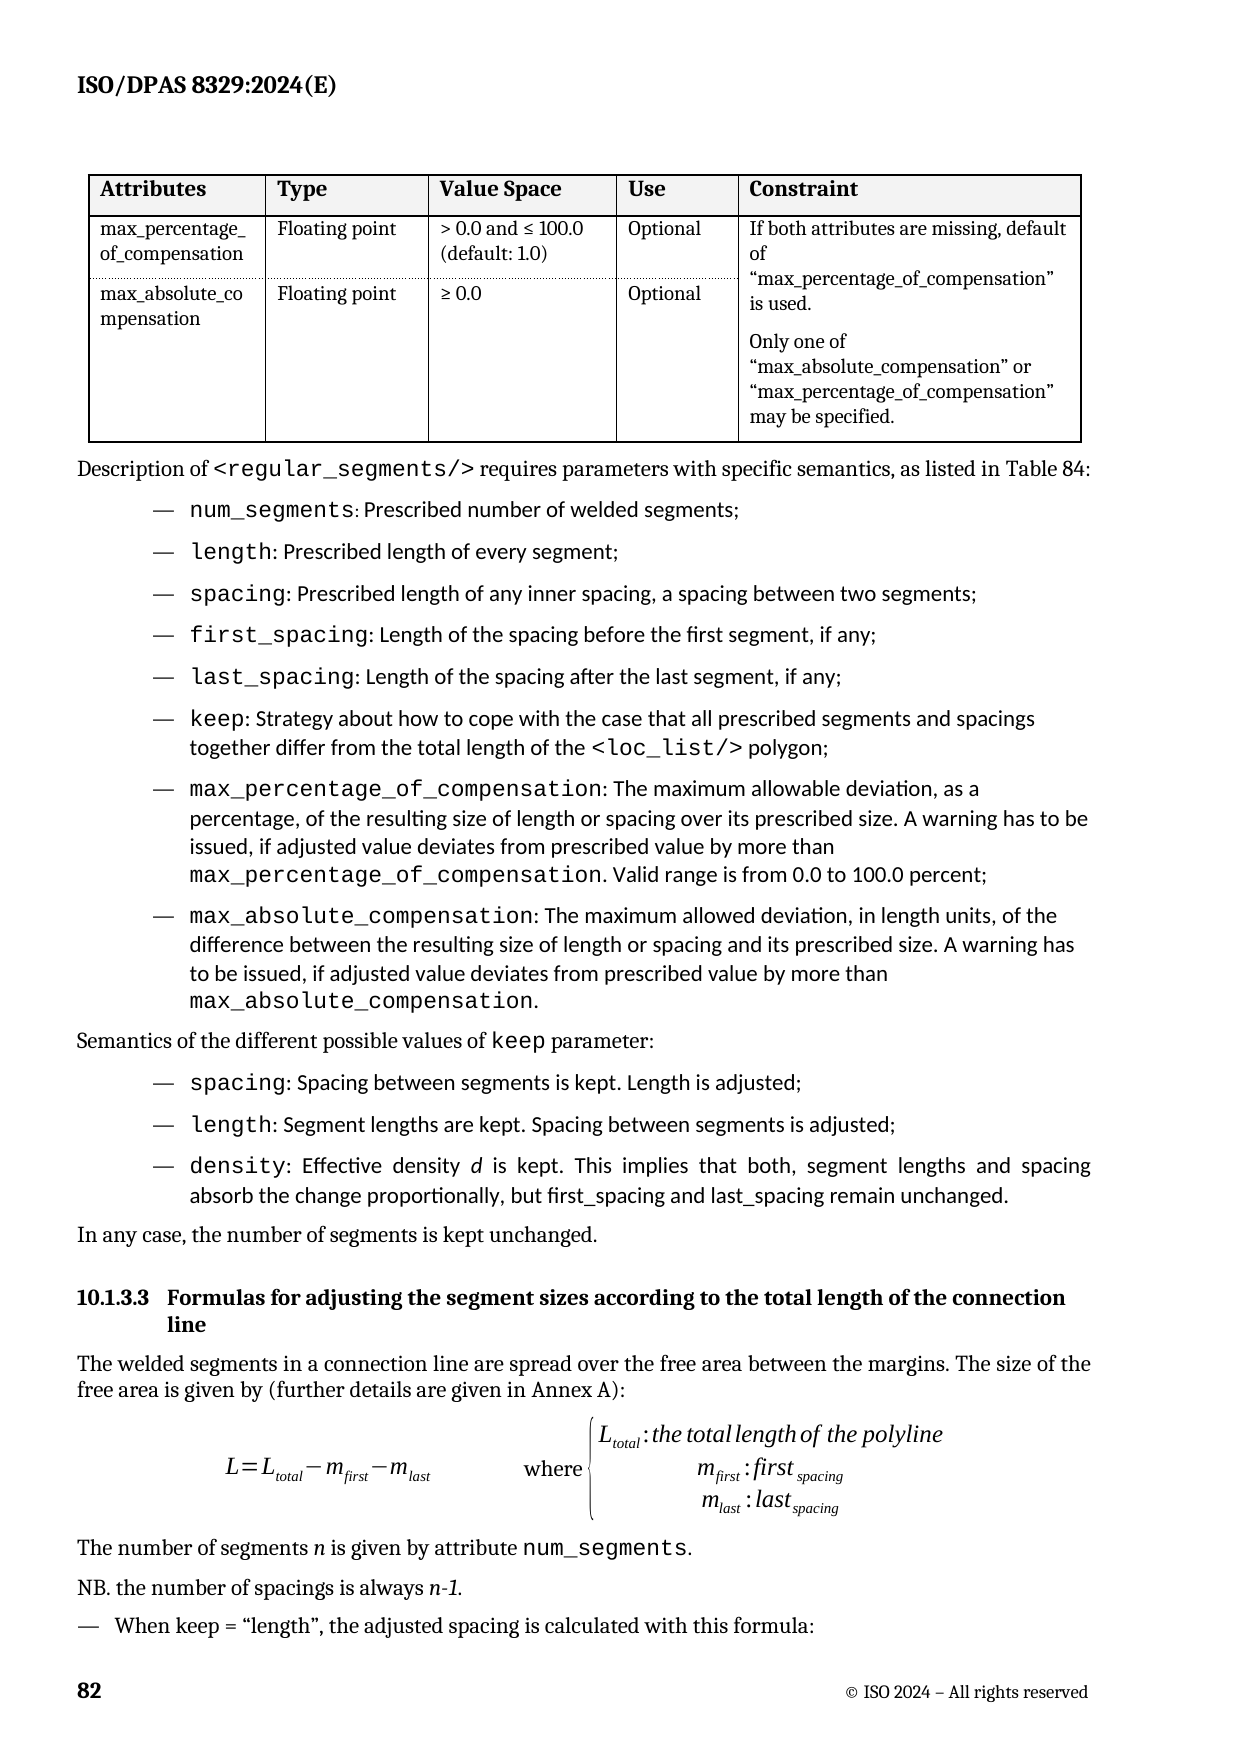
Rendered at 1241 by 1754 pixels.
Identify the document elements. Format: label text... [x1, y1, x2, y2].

text In any case, the number of segments is kept unchanged. [77, 1221, 1092, 1248]
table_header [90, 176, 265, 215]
list max_percentage_of_compensation: The maximum allowable deviation, as a percentage, of the resulting size of length or spacing over its prescribed size. A warning has to be issued, if adjusted value deviates from prescribed value by more than max_percentage_of_compensation. Valid range is from 0.0 to 100.0 percent; [152, 774, 1092, 889]
list spacing: Prescribed length of any inner spacing, a spacing between two segments; [152, 579, 1092, 608]
text The welded segments in a connection line are spread over the free area between the margins. The size of the free area is given by (further details are given in Annex A): [77, 1350, 1092, 1403]
list length: Segment lengths are kept. Spacing between segments is adjusted; [152, 1110, 1092, 1139]
text Description of <regular_segments/> requires parameters with specific semantics, as listed in Table 84: [77, 455, 1092, 483]
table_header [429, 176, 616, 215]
list density: Effective density d is kept. This implies that both, segment lengths and spacing absorb the change proportionally, but first_spacing and last_spacing remain unchanged. [152, 1152, 1092, 1209]
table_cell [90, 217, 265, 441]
subtitle Formulas for adjusting the segment sizes according to the total length of the connection line [77, 1285, 1092, 1338]
list num_segments: Prescribed number of welded segments; [152, 495, 1092, 524]
list last_spacing: Length of the spacing after the last segment, if any; [152, 662, 1092, 691]
text where [77, 1416, 1092, 1522]
list first_spacing: Length of the spacing before the first segment, if any; [152, 620, 1092, 649]
list When keep = “length”, the adjusted spacing is calculated with this formula: [77, 1613, 1092, 1639]
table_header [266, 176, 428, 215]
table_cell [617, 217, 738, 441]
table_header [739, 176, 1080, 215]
text NB. the number of spacings is always n-1. [77, 1574, 1092, 1601]
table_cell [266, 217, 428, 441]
list max_absolute_compensation: The maximum allowed deviation, in length units, of the difference between the resulting size of length or spacing and its prescribed size. A warning has to be issued, if adjusted value deviates from prescribed value by more than max_absolute_compensation. [152, 901, 1092, 1016]
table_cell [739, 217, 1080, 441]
text Semantics of the different possible values of keep parameter: [77, 1028, 1092, 1056]
text The number of segments n is given by attribute num_segments. [77, 1534, 1092, 1562]
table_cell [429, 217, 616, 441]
list keep: Strategy about how to cope with the case that all prescribed segments and spacings together differ from the total length of the <loc_list/> polygon; [152, 704, 1092, 762]
list length: Prescribed length of every segment; [152, 537, 1092, 566]
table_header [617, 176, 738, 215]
list spacing: Spacing between segments is kept. Length is adjusted; [152, 1068, 1092, 1097]
